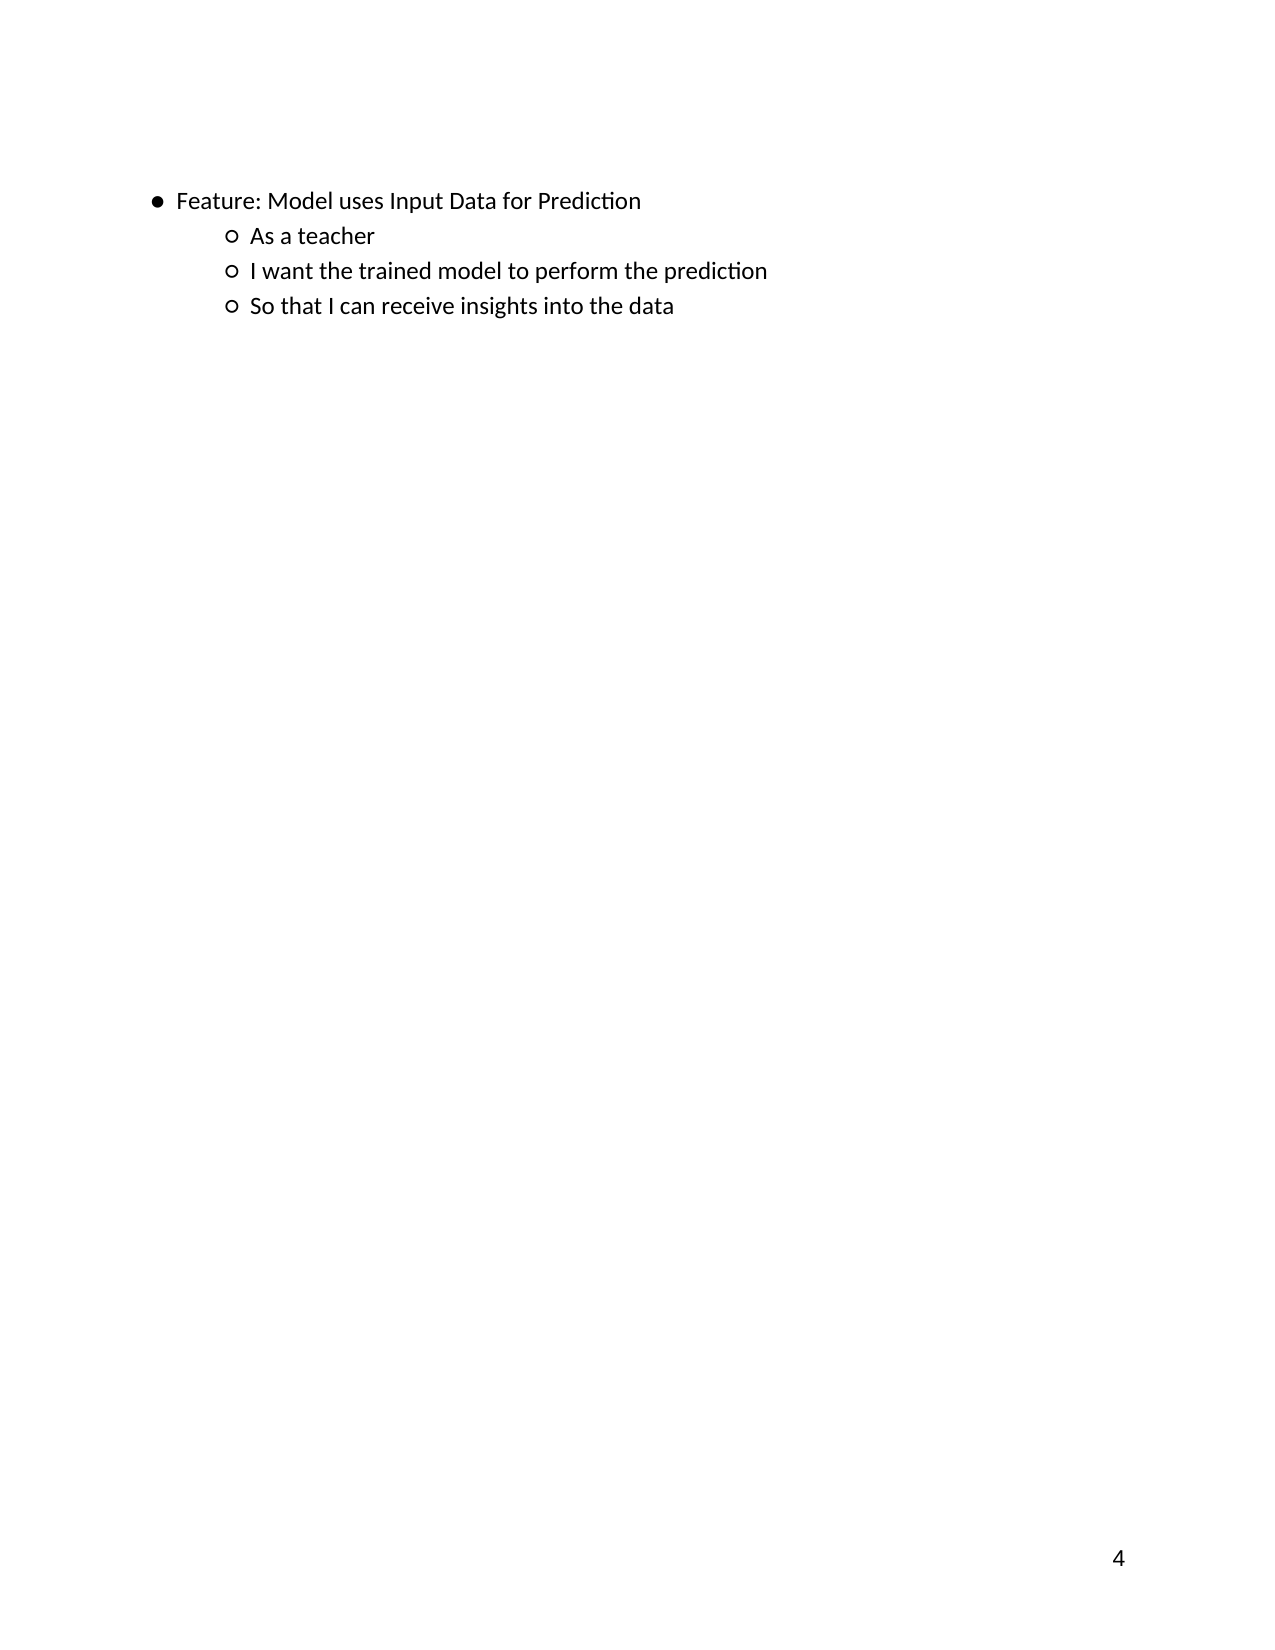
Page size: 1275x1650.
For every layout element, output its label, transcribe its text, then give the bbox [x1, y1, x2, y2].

text ○ As a teacher [225, 220, 1125, 251]
text ○ I want the trained model to perform the prediction [225, 255, 1125, 286]
text ○ So that I can receive insights into the data [225, 290, 1125, 321]
text ● Feature: Model uses Input Data for Prediction [150, 185, 1125, 216]
